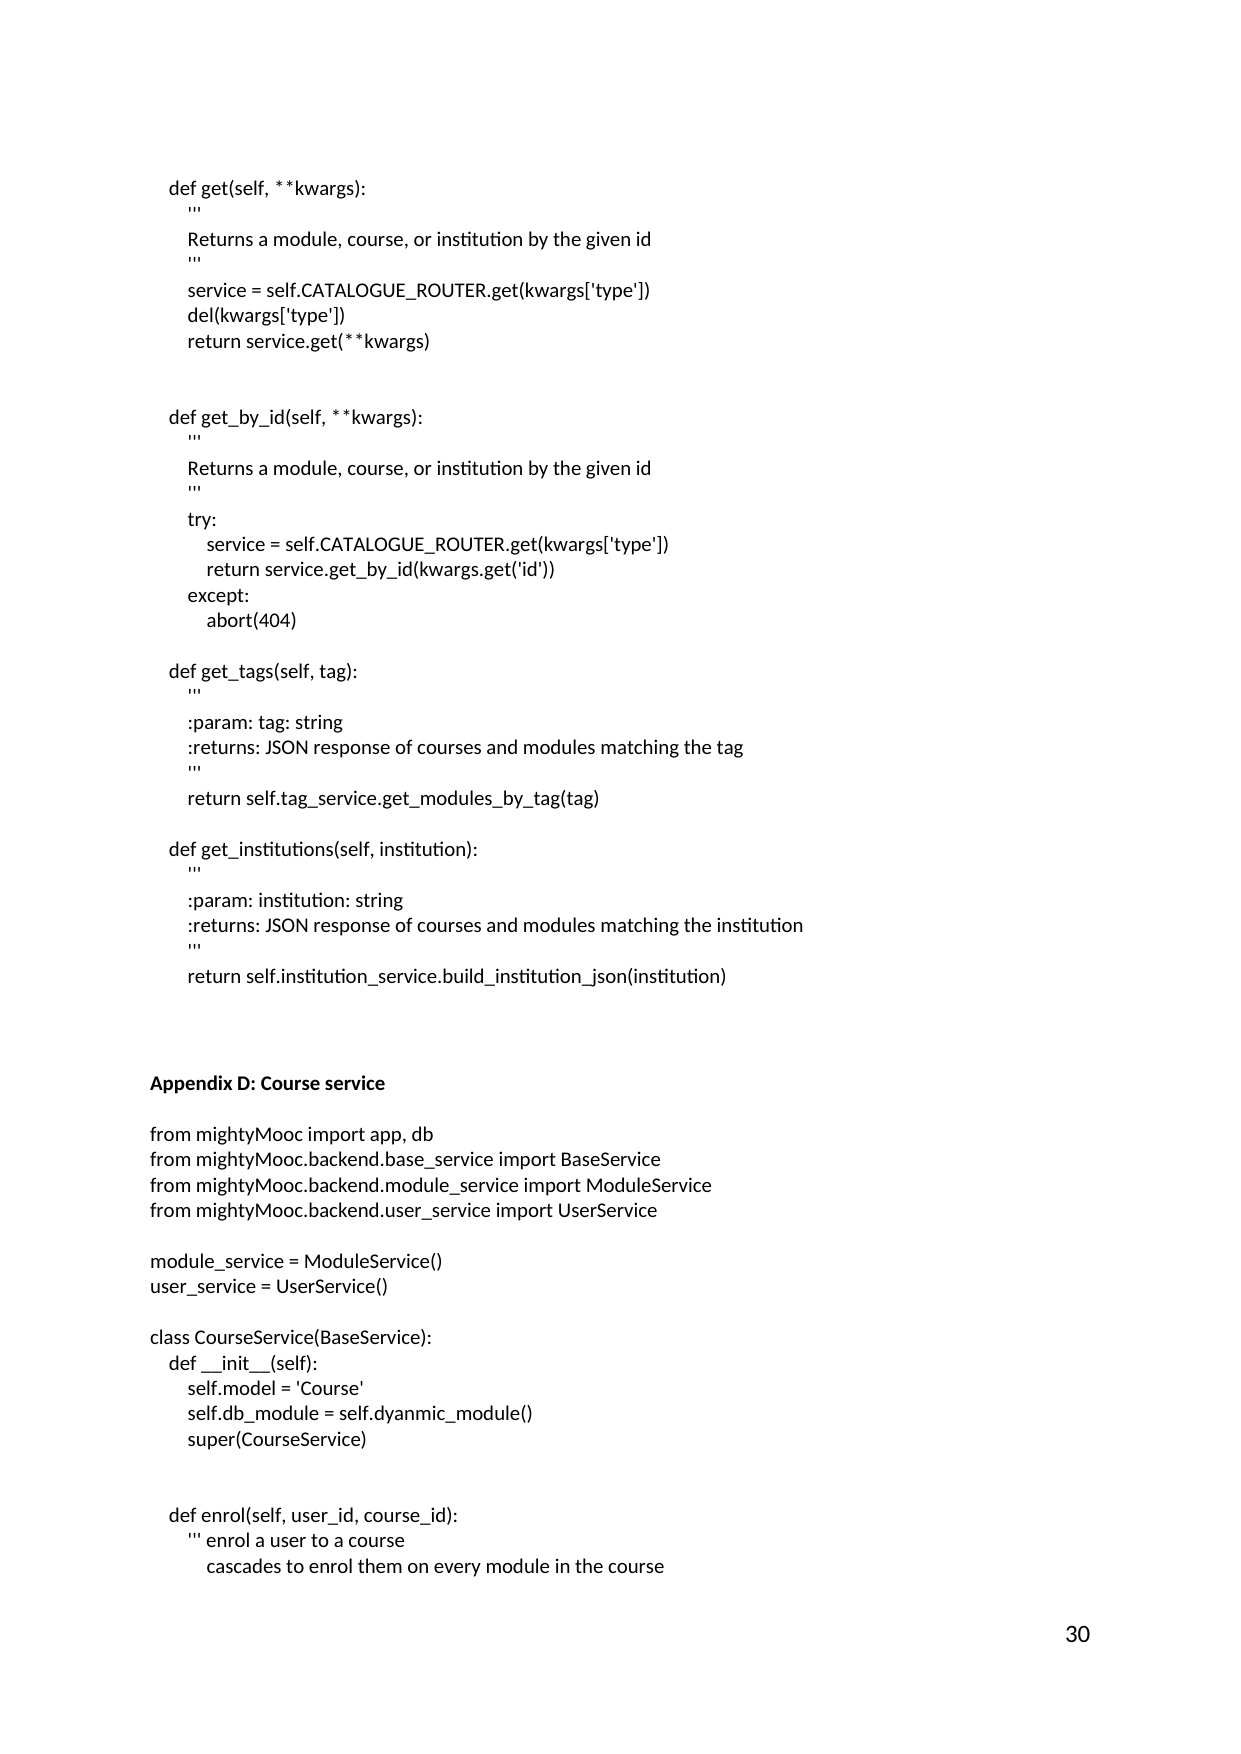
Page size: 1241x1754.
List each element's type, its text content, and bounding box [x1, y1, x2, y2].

text from mightyMooc import app, db [150, 1121, 1090, 1146]
text ''' [150, 760, 1090, 785]
text del(kwargs['type']) [150, 302, 1090, 328]
text self.model = 'Course' [150, 1375, 1090, 1401]
text service = self.CATALOGUE_ROUTER.get(kwargs['type']) [150, 531, 1090, 557]
text try: [150, 506, 1090, 531]
text user_service = UserService() [150, 1273, 1090, 1299]
text :param: tag: string [150, 709, 1090, 734]
text def get_by_id(self, **kwargs): [150, 404, 1090, 429]
text def get_tags(self, tag): [150, 658, 1090, 684]
text module_service = ModuleService() [150, 1248, 1090, 1273]
text def __init__(self): [150, 1350, 1090, 1375]
text return self.tag_service.get_modules_by_tag(tag) [150, 785, 1090, 811]
text from mightyMooc.backend.base_service import BaseService [150, 1146, 1090, 1172]
text return service.get_by_id(kwargs.get('id')) [150, 557, 1090, 582]
text :returns: JSON response of courses and modules matching the institution [150, 912, 1090, 938]
text Returns a module, course, or institution by the given id [150, 455, 1090, 480]
text def enrol(self, user_id, course_id): [150, 1502, 1090, 1528]
text ''' enrol a user to a course [150, 1528, 1090, 1553]
text ''' [150, 252, 1090, 277]
text self.db_module = self.dyanmic_module() [150, 1401, 1090, 1426]
text ''' [150, 938, 1090, 963]
text ''' [150, 201, 1090, 226]
text def get_institutions(self, institution): [150, 836, 1090, 862]
text return self.institution_service.build_institution_json(institution) [150, 963, 1090, 989]
text :returns: JSON response of courses and modules matching the tag [150, 734, 1090, 760]
text ''' [150, 684, 1090, 709]
text super(CourseService) [150, 1426, 1090, 1451]
text except: [150, 582, 1090, 607]
text Appendix D: Course service [150, 1070, 1090, 1096]
text from mightyMooc.backend.module_service import ModuleService [150, 1172, 1090, 1197]
text class CourseService(BaseService): [150, 1324, 1090, 1350]
text service = self.CATALOGUE_ROUTER.get(kwargs['type']) [150, 277, 1090, 302]
text return service.get(**kwargs) [150, 328, 1090, 353]
text :param: institution: string [150, 887, 1090, 912]
text Returns a module, course, or institution by the given id [150, 226, 1090, 252]
text def get(self, **kwargs): [150, 175, 1090, 201]
text from mightyMooc.backend.user_service import UserService [150, 1197, 1090, 1223]
text abort(404) [150, 607, 1090, 633]
text cascades to enrol them on every module in the course [150, 1553, 1090, 1578]
text ''' [150, 862, 1090, 887]
text ''' [150, 480, 1090, 506]
text ''' [150, 429, 1090, 455]
